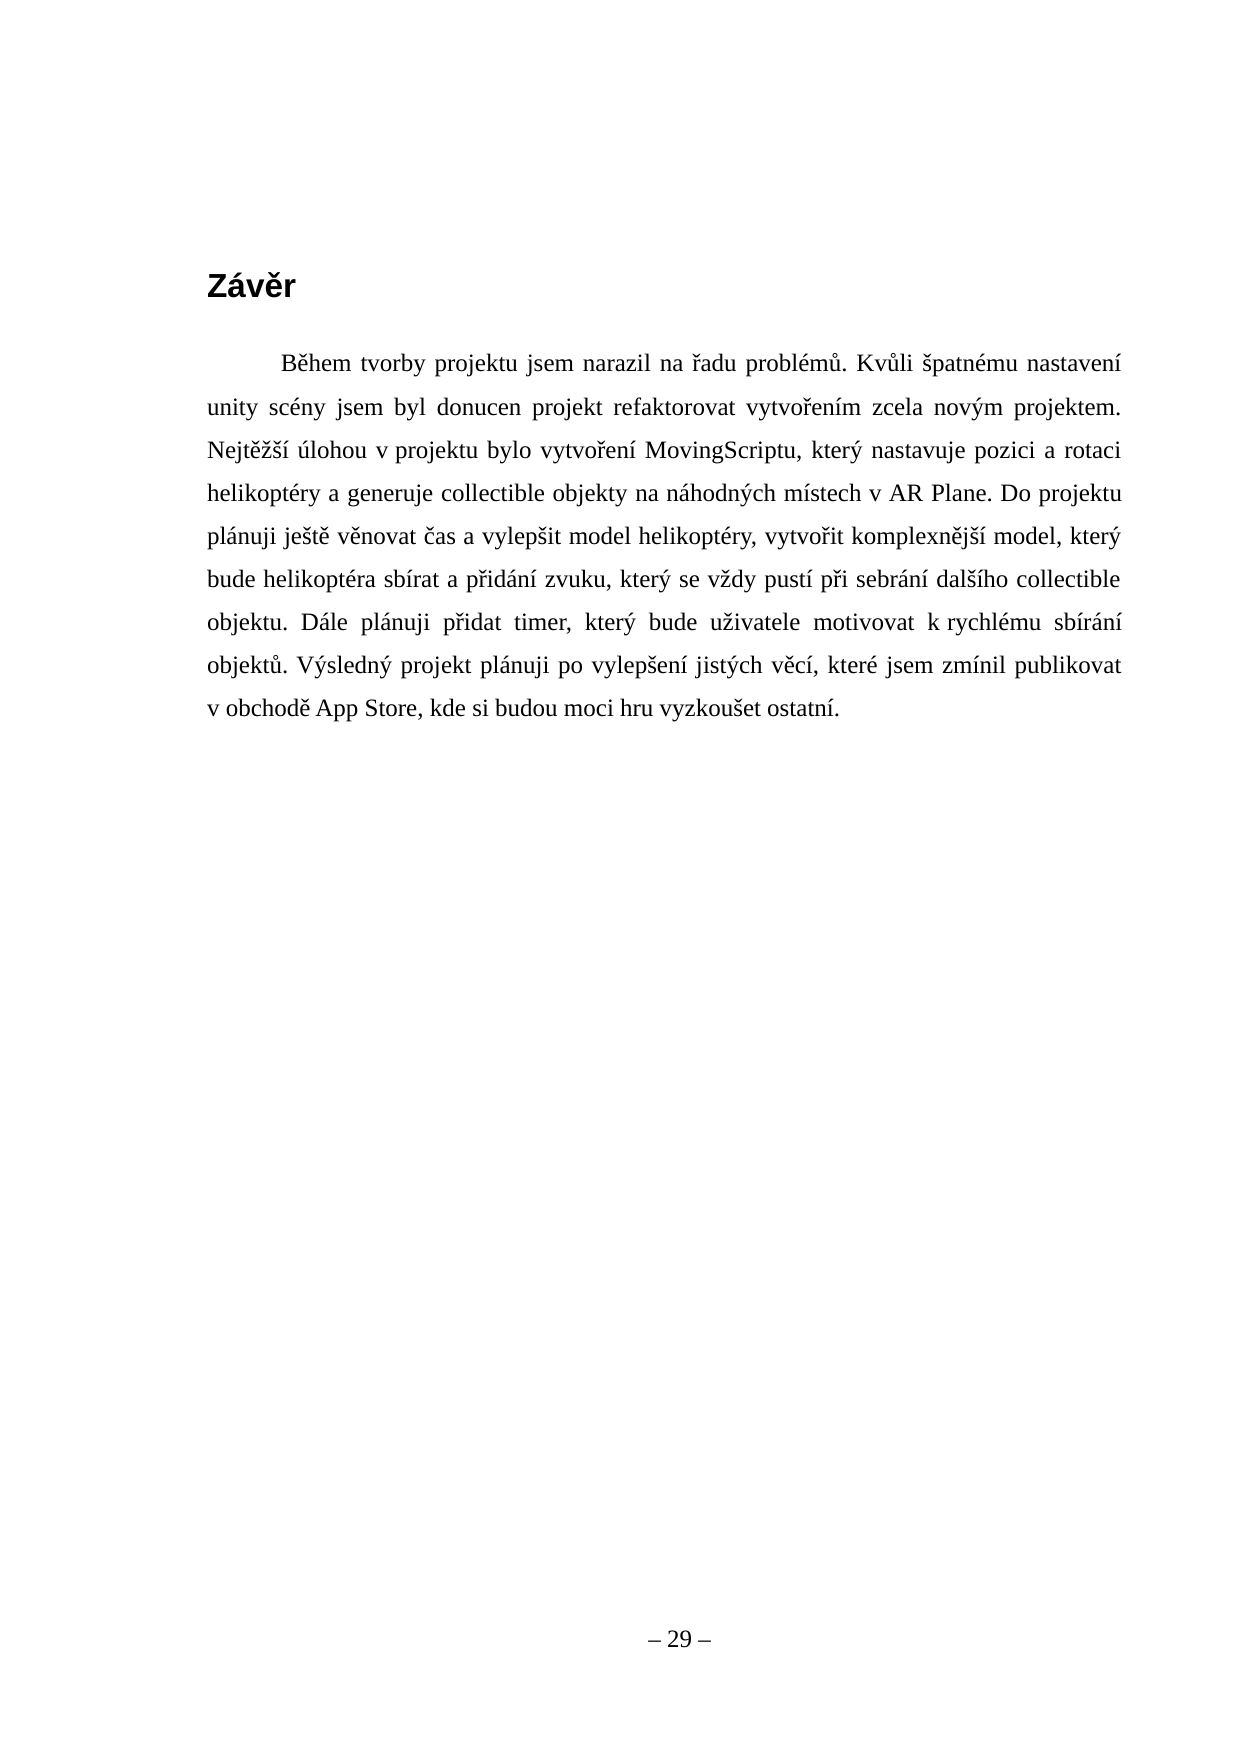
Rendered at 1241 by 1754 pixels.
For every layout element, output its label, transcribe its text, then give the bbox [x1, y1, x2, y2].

subtitle Závěr [207, 266, 1122, 304]
text Během tvorby projektu jsem narazil na řadu problémů. Kvůli špatnému nastavení unity scény jsem byl donucen projekt refaktorovat vytvořením zcela novým projektem. Nejtěžší úlohou v projektu bylo vytvoření MovingScriptu, který nastavuje pozici a rotaci helikoptéry a generuje collectible objekty na náhodných místech v AR Plane. Do projektu plánuji ještě věnovat čas a vylepšit model helikoptéry, vytvořit komplexnější model, který bude helikoptéra sbírat a přidání zvuku, který se vždy pustí při sebrání dalšího collectible objektu. Dále plánuji přidat timer, který bude uživatele motivovat k rychlému sbírání objektů. Výsledný projekt plánuji po vylepšení jistých věcí, které jsem zmínil publikovat v obchodě App Store, kde si budou moci hru vyzkoušet ostatní. [207, 348, 1122, 722]
